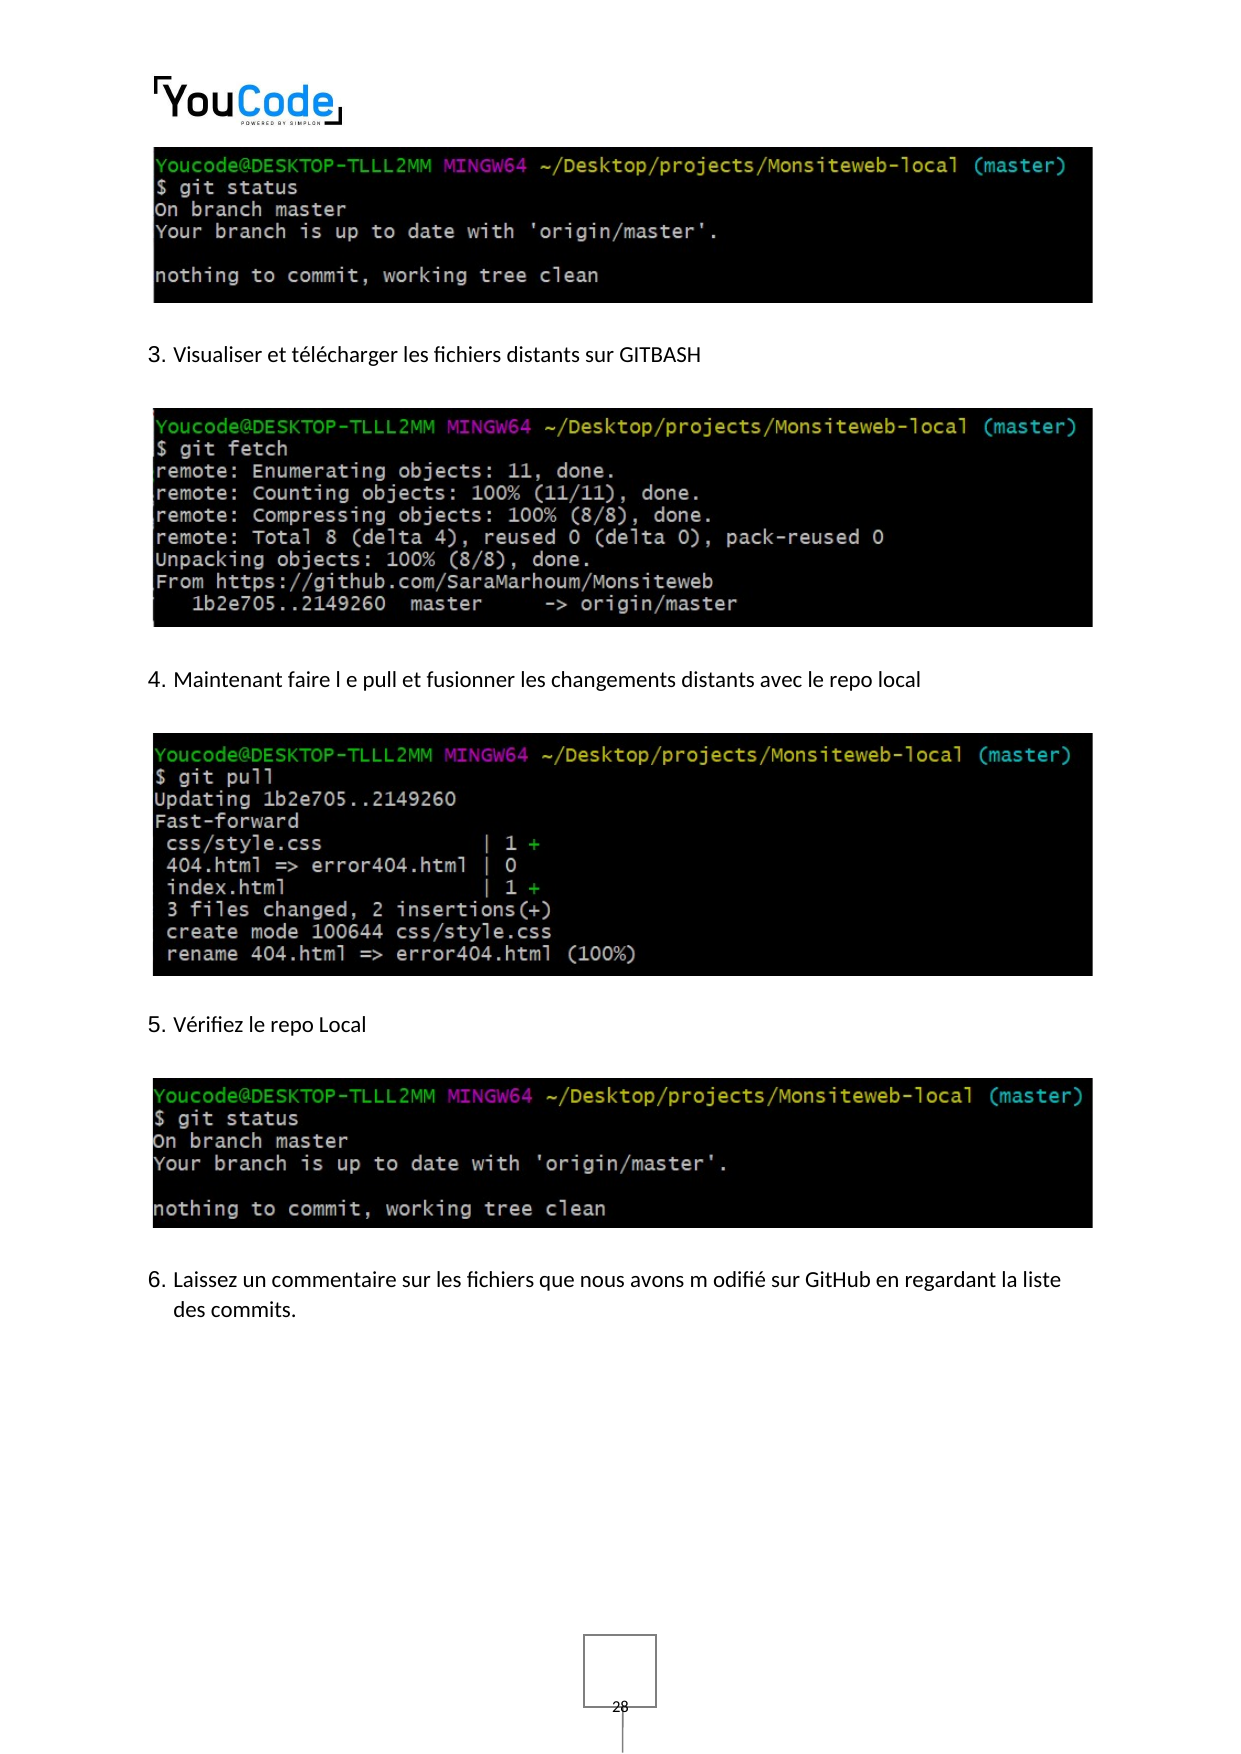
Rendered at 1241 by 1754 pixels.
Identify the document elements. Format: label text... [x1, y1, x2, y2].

list Laissez un commentaire sur les fichiers que nous avons m odifié sur GitHub en regardant la liste des commits. [148, 1265, 1082, 1323]
picture [152, 733, 1093, 976]
list Vérifiez le repo Local [148, 1011, 1082, 1039]
list Maintenant faire l e pull et fusionner les changements distants avec le repo local [148, 665, 1082, 693]
picture [152, 408, 1093, 627]
list Visualiser et télécharger les fichiers distants sur GITBASH [148, 340, 1082, 368]
picture [152, 147, 1093, 303]
picture [147, 73, 349, 128]
picture [152, 1078, 1093, 1228]
